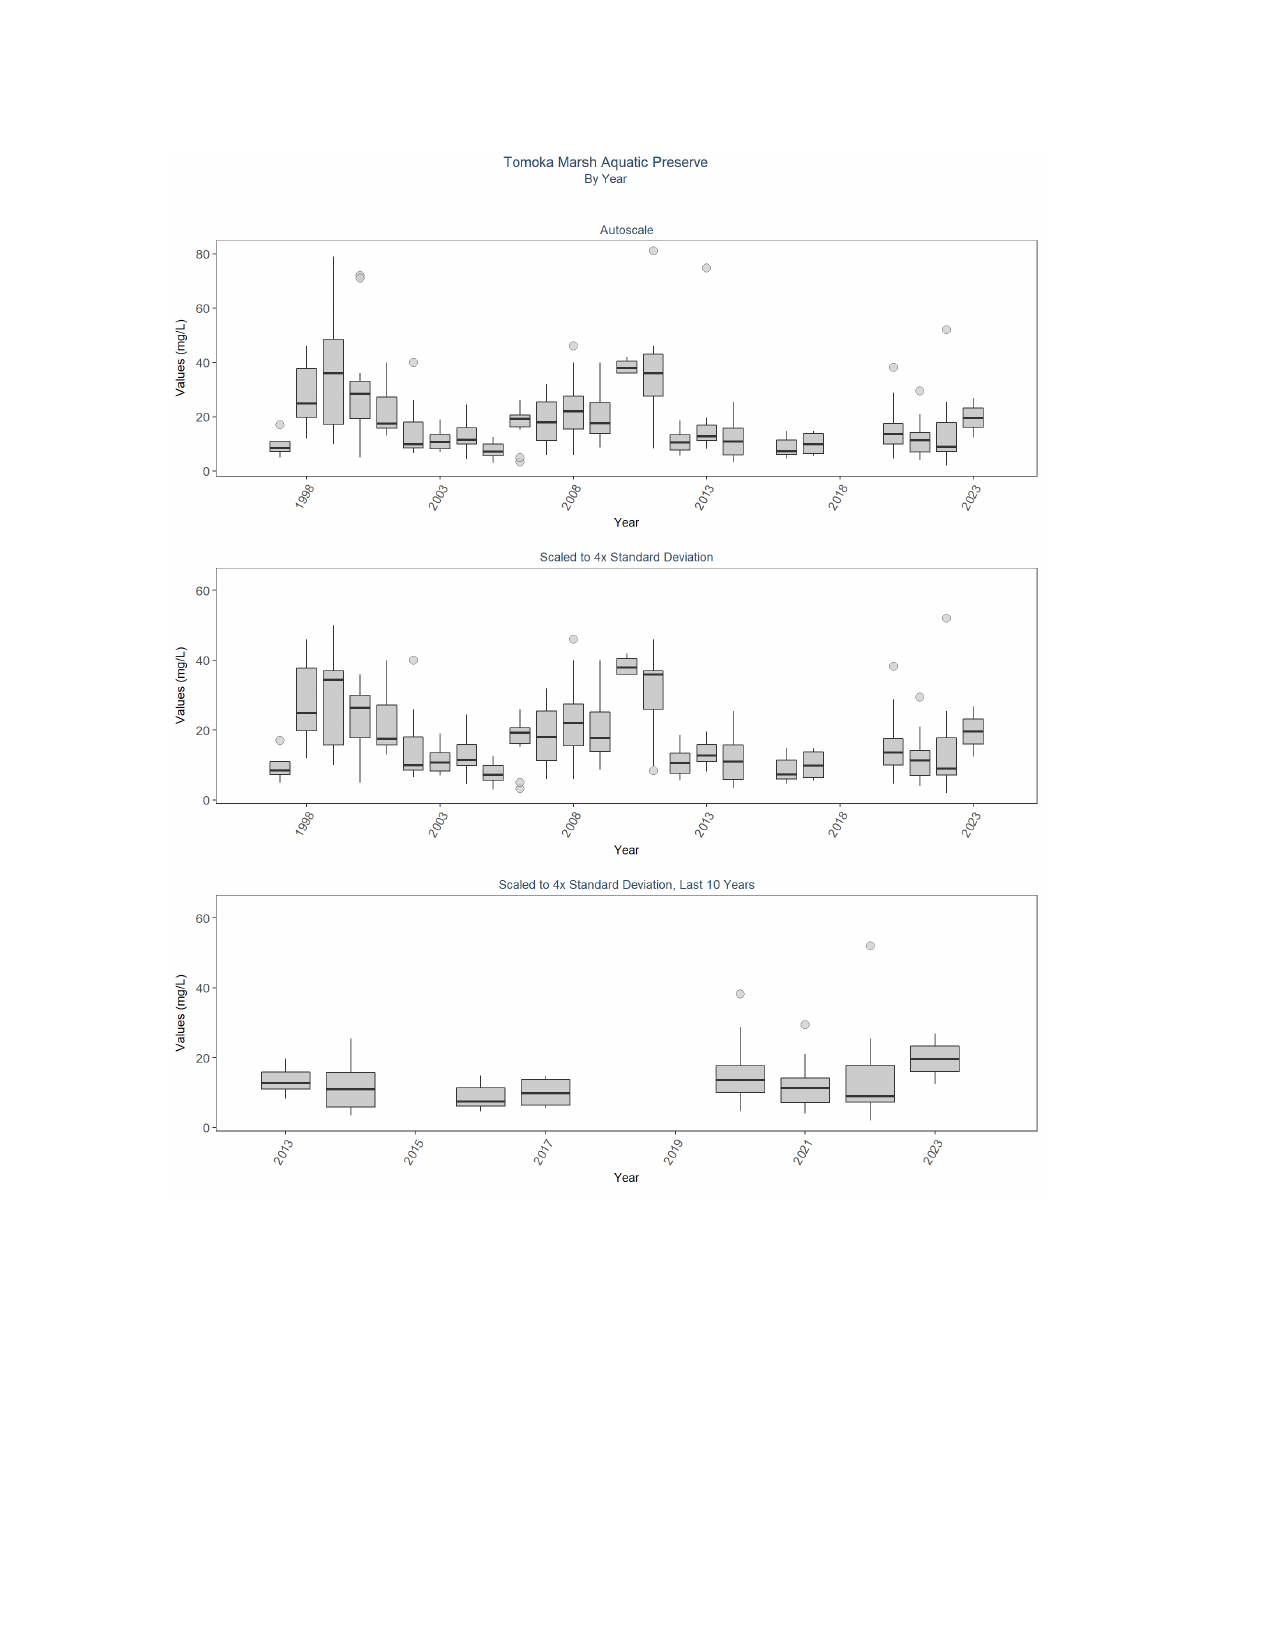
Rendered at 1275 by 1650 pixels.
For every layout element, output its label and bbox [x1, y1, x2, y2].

picture [168, 150, 1044, 1200]
